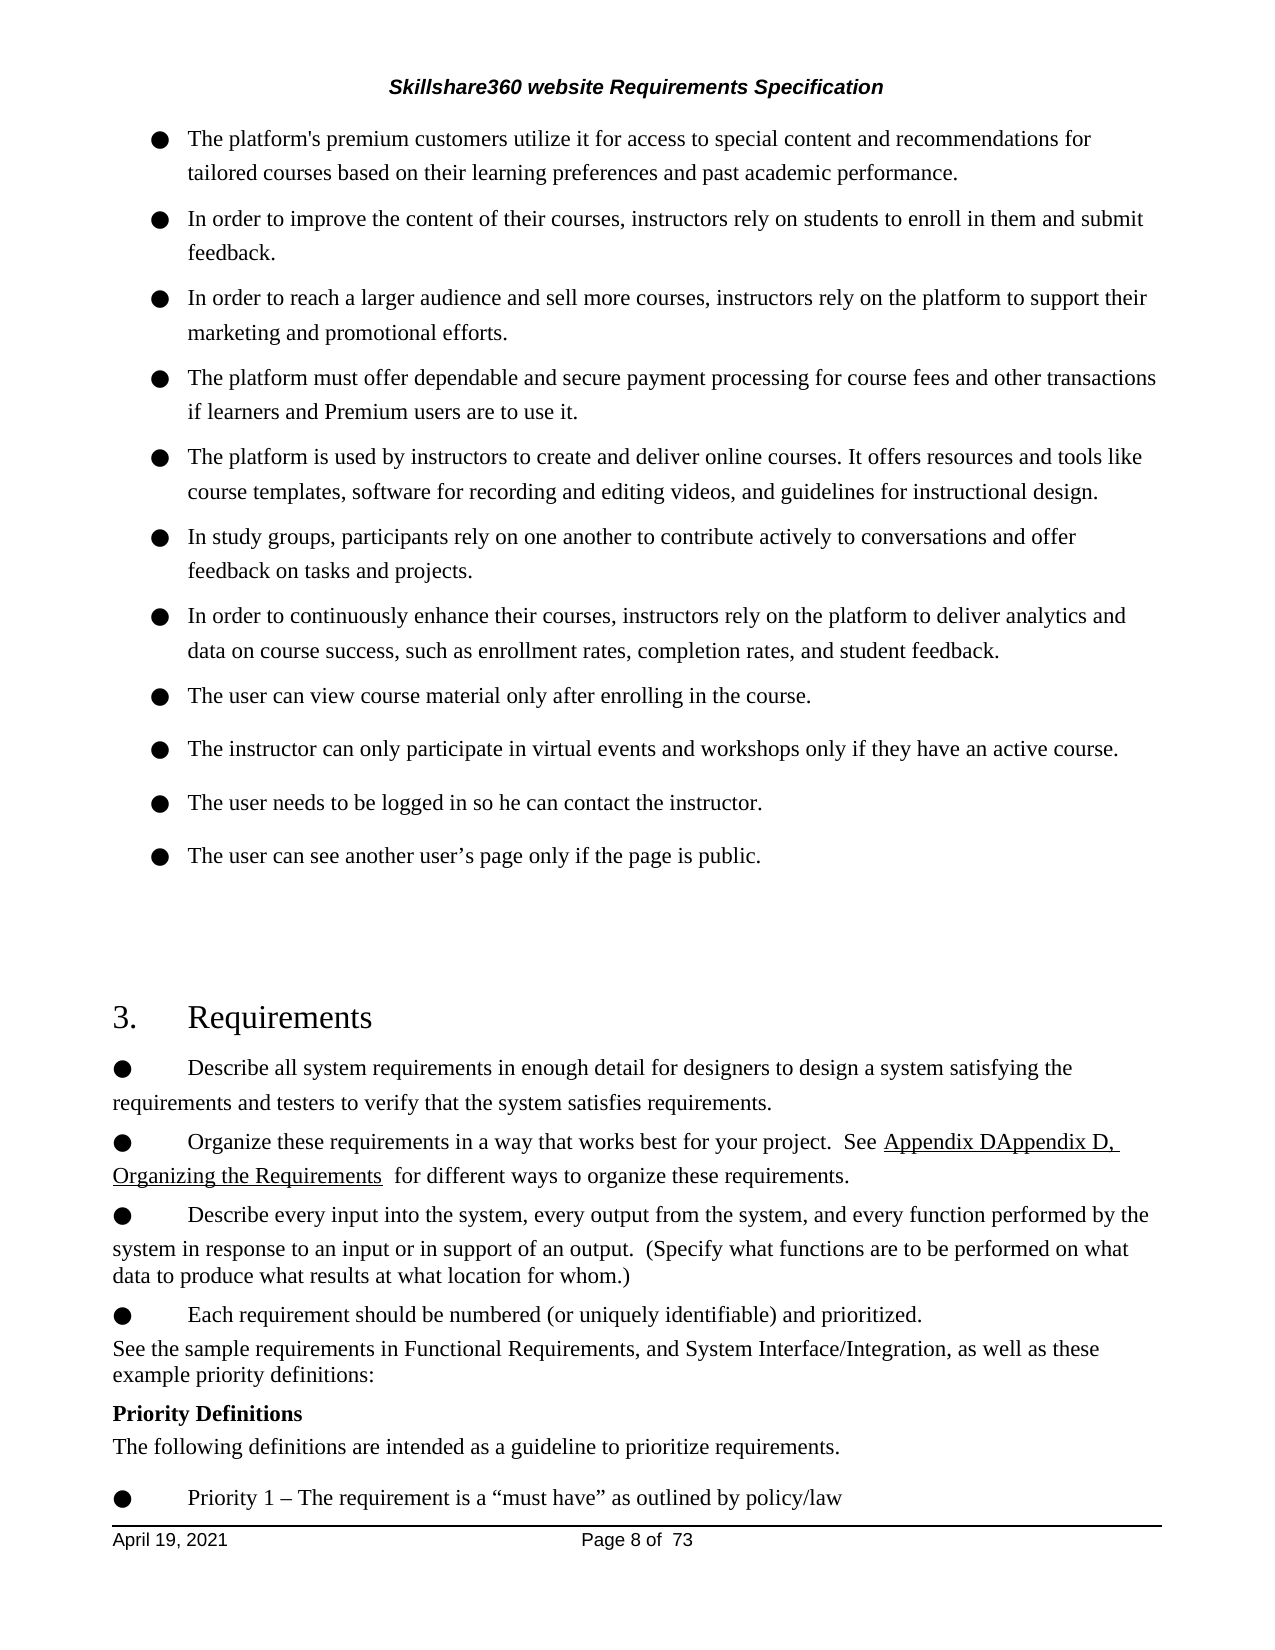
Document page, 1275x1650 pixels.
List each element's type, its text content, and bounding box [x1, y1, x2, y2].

list The user can see another user’s page only if the page is public. [150, 829, 1162, 876]
list The instructor can only participate in virtual events and workshops only if they have an active course. [150, 723, 1162, 770]
list Describe all system requirements in enough detail for designers to design a system satisfying the requirements and testers to verify that the system satisfies requirements. [112, 1042, 1162, 1115]
list The user can view course material only after enrolling in the course. [150, 669, 1162, 717]
text See the sample requirements in Functional Requirements, and System Interface/Integration, as well as these example priority definitions: [112, 1335, 1162, 1388]
list The platform must offer dependable and secure payment processing for course fees and other transactions if learners and Premium users are to use it. [150, 351, 1162, 424]
list The user needs to be logged in so he can contact the instructor. [150, 776, 1162, 823]
list Each requirement should be numbered (or uniquely identifiable) and prioritized. [112, 1288, 1162, 1335]
list The platform is used by instructors to create and deliver online courses. It offers resources and tools like course templates, software for recording and editing videos, and guidelines for instructional design. [150, 431, 1162, 504]
list In order to reach a larger audience and sell more courses, instructors rely on the platform to support their marketing and promotional efforts. [150, 272, 1162, 345]
list Describe every input into the system, every output from the system, and every function performed by the system in response to an input or in support of an output. (Specify what functions are to be performed on what data to produce what results at what location for whom.) [112, 1188, 1162, 1288]
list Priority 1 – The requirement is a “must have” as outlined by policy/law [112, 1472, 1162, 1519]
list In order to continuously enhance their courses, instructors rely on the platform to deliver analytics and data on course success, such as enrollment rates, completion rates, and student feedback. [150, 590, 1162, 663]
list In study groups, participants rely on one another to contribute actively to conversations and offer feedback on tasks and projects. [150, 510, 1162, 584]
list Organize these requirements in a way that works best for your project. See Appendix DAppendix D, Organizing the Requirements for different ways to organize these requirements. [112, 1115, 1162, 1188]
list The platform's premium customers utilize it for access to special content and recommendations for tailored courses based on their learning preferences and past academic performance. [150, 112, 1162, 186]
text Priority Definitions [112, 1400, 1162, 1427]
text The following definitions are intended as a guideline to prioritize requirements. [112, 1433, 1162, 1459]
subtitle Requirements [112, 997, 1162, 1036]
list In order to improve the content of their courses, instructors rely on students to enroll in them and submit feedback. [150, 192, 1162, 265]
